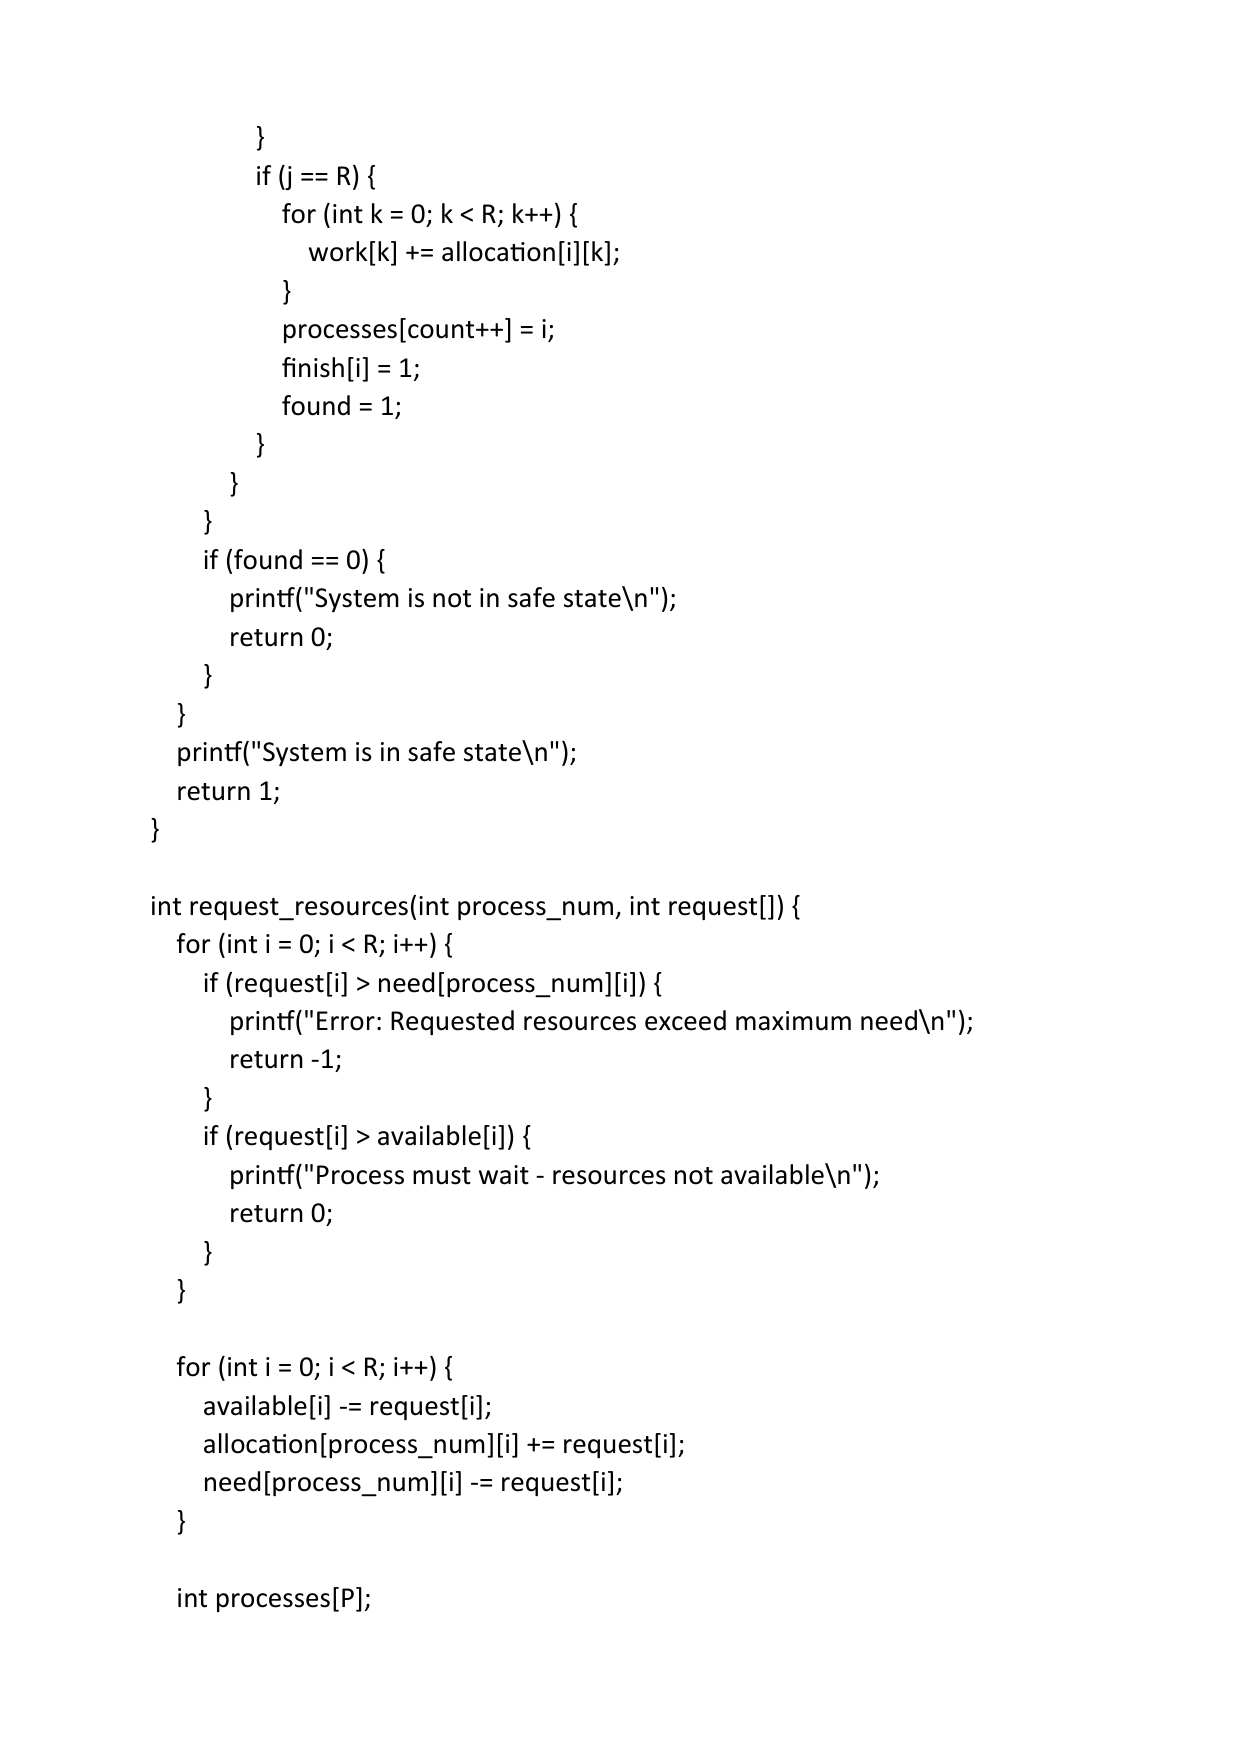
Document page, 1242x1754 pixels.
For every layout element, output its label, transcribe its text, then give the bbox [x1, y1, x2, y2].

text return 0; [150, 618, 1153, 653]
text } [150, 1079, 1153, 1115]
text } [150, 695, 1153, 730]
text allocation[process_num][i] += request[i]; [150, 1425, 1153, 1461]
text found = 1; [150, 387, 1153, 423]
text printf("System is not in safe state\n"); [150, 579, 1153, 615]
text } [150, 1502, 1153, 1537]
text if (request[i] > available[i]) { [150, 1117, 1153, 1153]
text printf("Process must wait - resources not available\n"); [150, 1156, 1153, 1192]
text finish[i] = 1; [150, 349, 1153, 384]
text int request_resources(int process_num, int request[]) { [150, 887, 1153, 922]
text return 1; [150, 772, 1153, 807]
text } [150, 502, 1153, 538]
text printf("Error: Requested resources exceed maximum need\n"); [150, 1002, 1153, 1038]
text return -1; [150, 1041, 1153, 1076]
text for (int i = 0; i < R; i++) { [150, 925, 1153, 961]
text } [150, 464, 1153, 500]
text } [150, 426, 1153, 461]
text need[process_num][i] -= request[i]; [150, 1463, 1153, 1499]
text if (request[i] > need[process_num][i]) { [150, 964, 1153, 999]
text } [150, 272, 1153, 307]
text available[i] -= request[i]; [150, 1387, 1153, 1422]
text } [150, 810, 1153, 846]
text if (found == 0) { [150, 541, 1153, 577]
text return 0; [150, 1194, 1153, 1230]
text for (int i = 0; i < R; i++) { [150, 1348, 1153, 1384]
text if (j == R) { [150, 157, 1153, 192]
text int processes[P]; [150, 1579, 1153, 1614]
text } [150, 656, 1153, 692]
text } [150, 118, 1153, 154]
text } [150, 1271, 1153, 1307]
text work[k] += allocation[i][k]; [150, 233, 1153, 269]
text processes[count++] = i; [150, 310, 1153, 346]
text printf("System is in safe state\n"); [150, 733, 1153, 769]
text } [150, 1233, 1153, 1268]
text for (int k = 0; k < R; k++) { [150, 195, 1153, 231]
